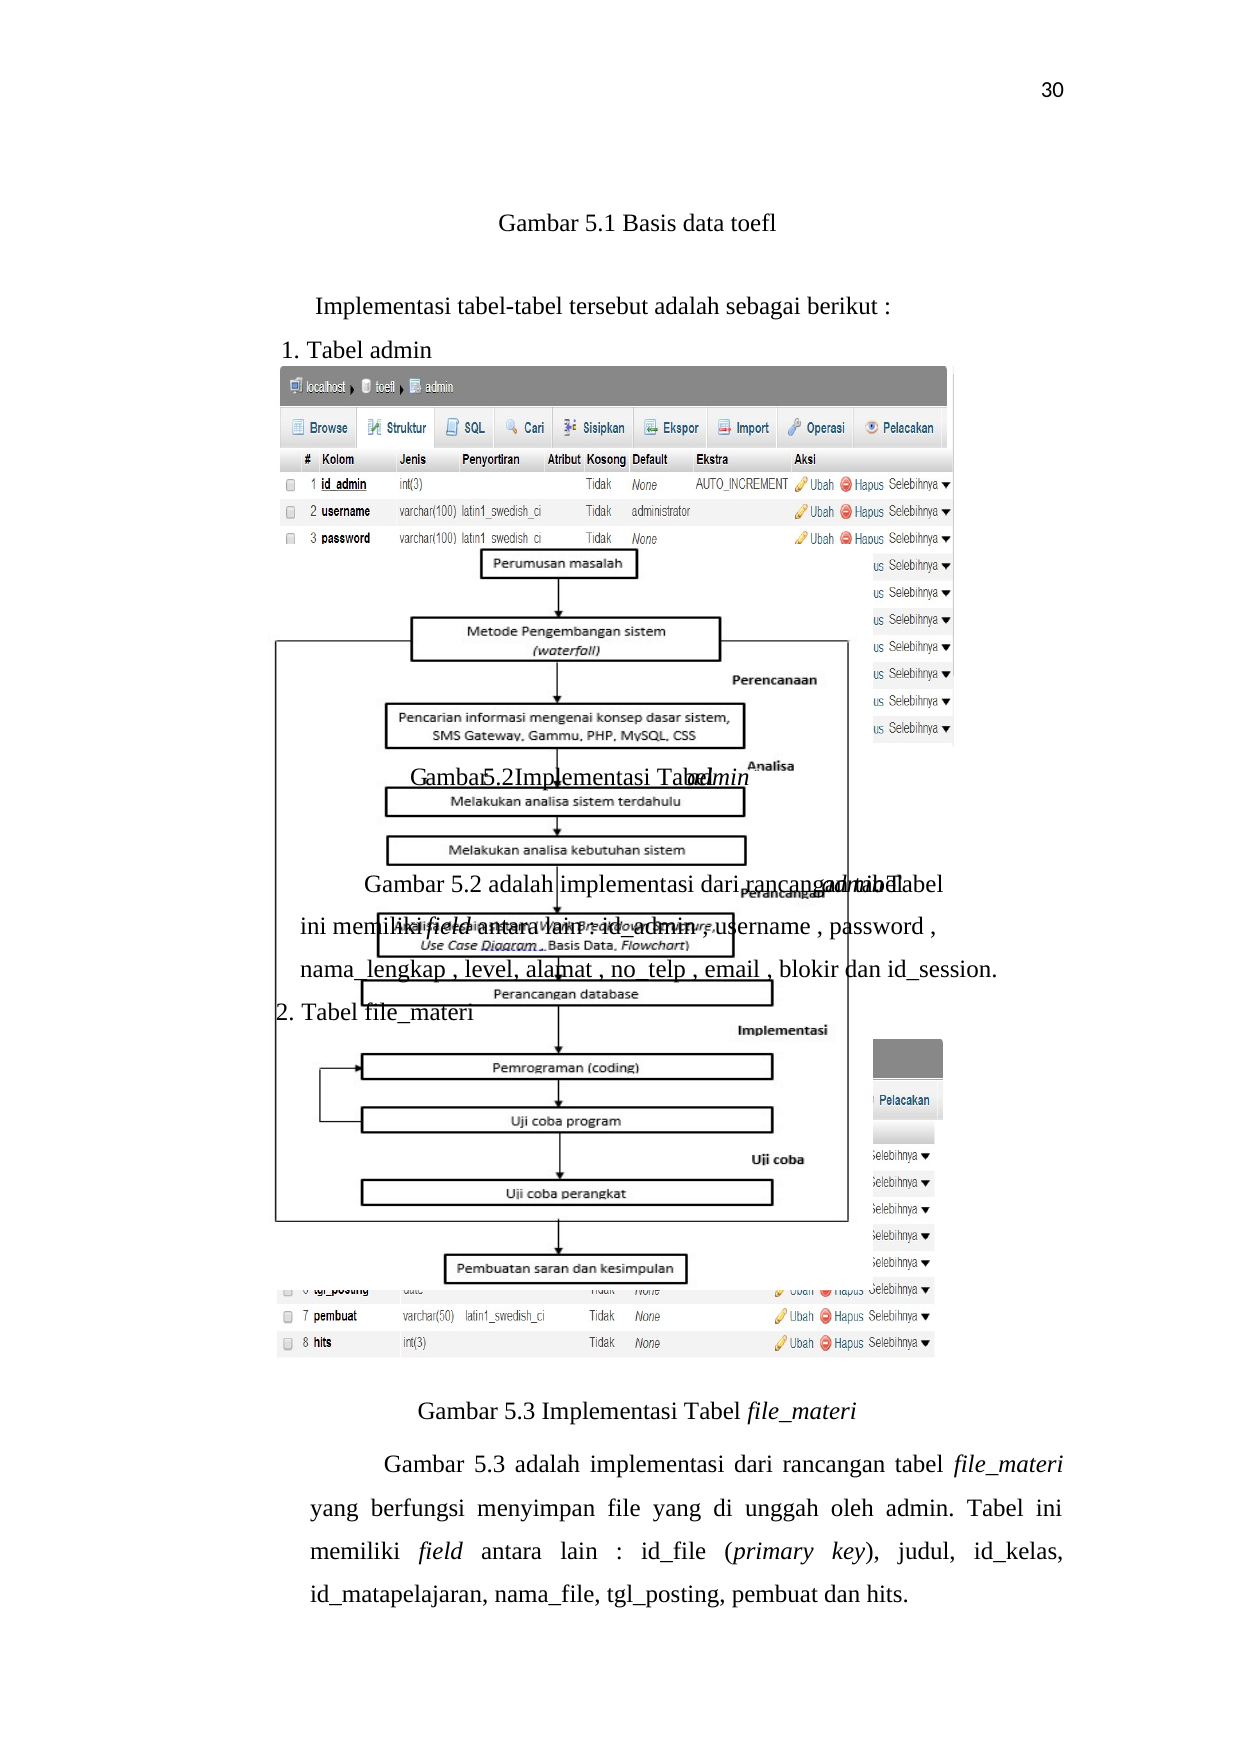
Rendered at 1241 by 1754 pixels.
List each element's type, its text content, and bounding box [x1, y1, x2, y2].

text Gambar 5.3 Implementasi Tabel file_materi23 [417, 1396, 1095, 1424]
text Gambar 5.3 adalah implementasi dari rancangan tabel file_materi yang berfungsi menyimpan file yang di unggah oleh admin. Tabel ini memiliki field antara lain : id_file (primary key), judul, id_kelas, id_matapelajaran, nama_file, tgl_posting, pembuat dan hits. [310, 1449, 1063, 1608]
text Implementasi tabel-tabel tersebut adalah sebagai berikut : [310, 291, 1095, 320]
subtitle Gambar 5.1 Basis data toefl21 [236, 208, 1063, 236]
picture [247, 366, 954, 1370]
text 1. Tabel admin [281, 335, 1095, 364]
